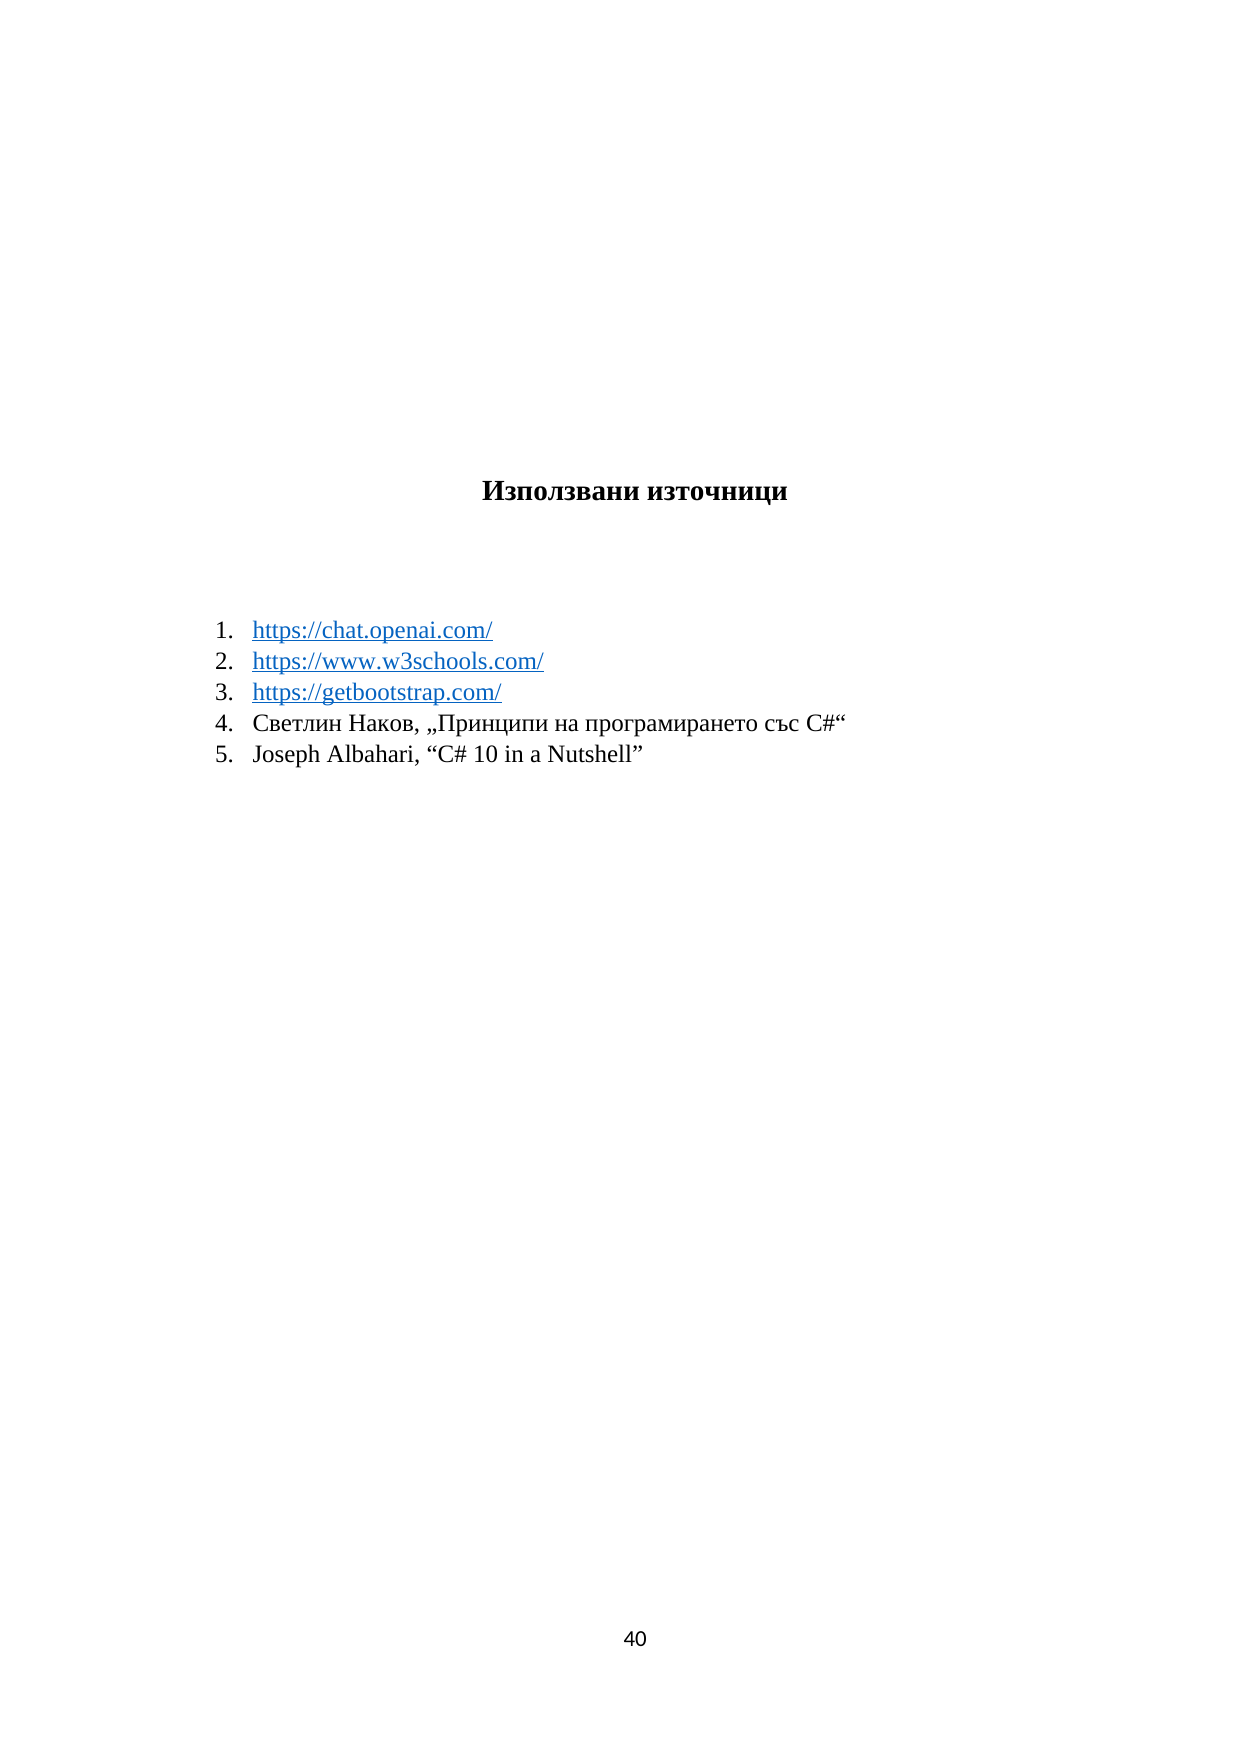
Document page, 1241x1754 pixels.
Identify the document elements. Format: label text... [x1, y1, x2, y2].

list https://chat.openai.com/ [215, 615, 1092, 643]
subtitle Използвани източници [177, 473, 1092, 506]
list https://getbootstrap.com/ [215, 677, 1092, 706]
list https://www.w3schools.com/ [215, 646, 1092, 674]
list Joseph Albahari, “C# 10 in a Nutshell” [215, 739, 1092, 768]
list Светлин Наков, „Принципи на програмирането със C#“ [215, 708, 1092, 737]
